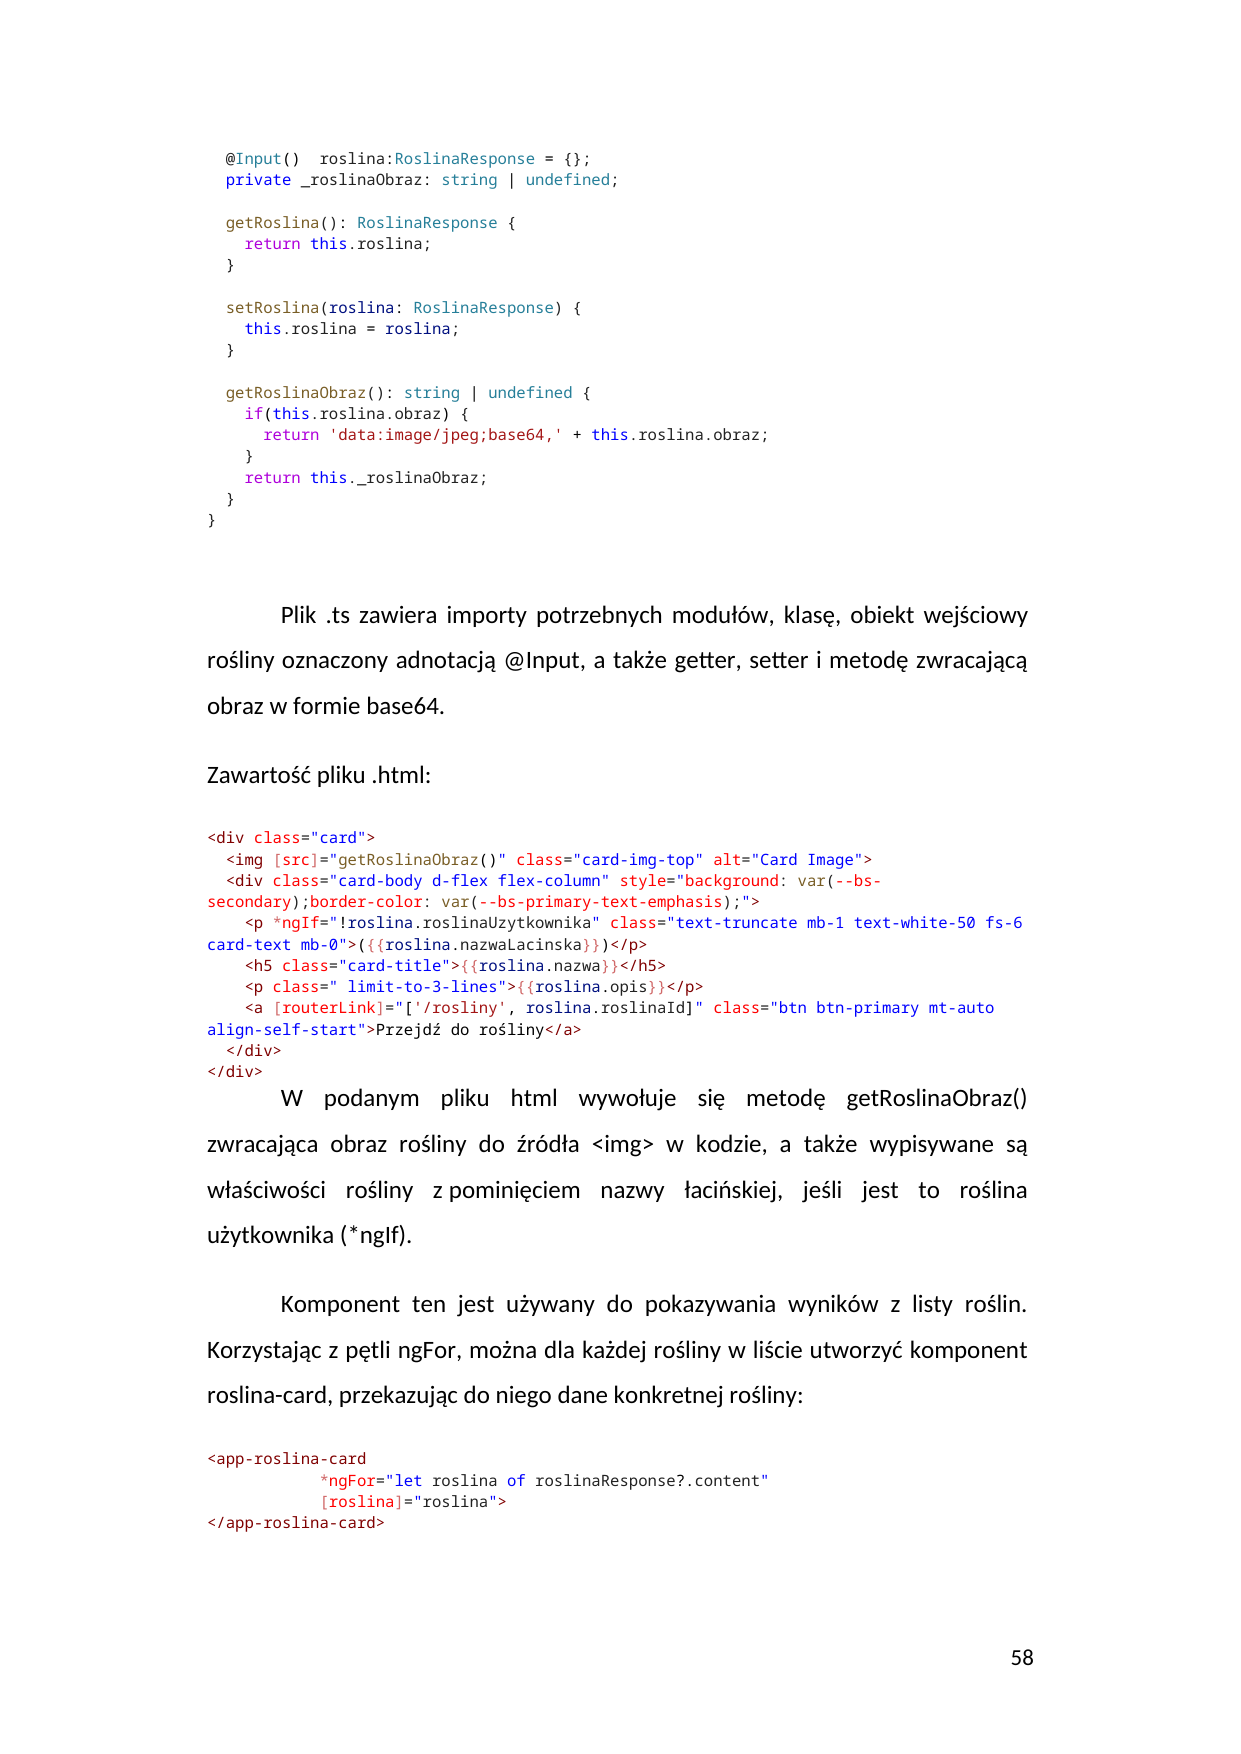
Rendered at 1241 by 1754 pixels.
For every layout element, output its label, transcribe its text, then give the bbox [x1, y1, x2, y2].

text <img [src]="getRoslinaObraz()" class="card-img-top" alt="Card Image"> [207, 848, 1033, 870]
text Komponent ten jest używany do pokazywania wyników z listy roślin. Korzystając z pętli ngFor, można dla każdej rośliny w liście utworzyć komponent roslina-card, przekazując do niego dane konkretnej rośliny: [207, 1288, 1029, 1410]
text } [207, 488, 1033, 509]
text </div> [207, 1040, 1033, 1061]
text W podanym pliku html wywołuje się metodę getRoslinaObraz() zwracająca obraz rośliny do źródła <img> w kodzie, a także wypisywane są właściwości rośliny z pominięciem nazwy łacińskiej, jeśli jest to roślina użytkownika (*ngIf). [207, 1082, 1029, 1250]
text getRoslina(): RoslinaResponse { [207, 211, 1033, 233]
text private _roslinaObraz: string | undefined; [207, 169, 1033, 190]
text <div class="card-body d-flex flex-column" style="background: var(--bs-secondary);border-color: var(--bs-primary-text-emphasis);"> [207, 870, 1033, 912]
text <app-roslina-card [207, 1448, 1033, 1469]
text return this._roslinaObraz; [207, 466, 1033, 488]
text } [207, 445, 1033, 466]
text [roslina]="roslina"> [207, 1491, 1033, 1512]
text } [207, 509, 1033, 530]
text <p *ngIf="!roslina.roslinaUzytkownika" class="text-truncate mb-1 text-white-50 fs-6 card-text mb-0">({{roslina.nazwaLacinska}})</p> [207, 912, 1033, 955]
text <div class="card"> [207, 827, 1033, 848]
text </app-roslina-card> [207, 1512, 1033, 1533]
text <p class=" limit-to-3-lines">{{roslina.opis}}</p> [207, 976, 1033, 997]
text </div> [207, 1061, 1033, 1082]
text if(this.roslina.obraz) { [207, 403, 1033, 424]
text getRoslinaObraz(): string | undefined { [207, 381, 1033, 403]
text @Input() roslina:RoslinaResponse = {}; [207, 148, 1033, 169]
text Plik .ts zawiera importy potrzebnych modułów, klasę, obiekt wejściowy rośliny oznaczony adnotacją @Input, a także getter, setter i metodę zwracającą obraz w formie base64. [207, 599, 1029, 721]
text Zawartość pliku .html: [207, 759, 1029, 789]
text *ngFor="let roslina of roslinaResponse?.content" [207, 1469, 1033, 1491]
text this.roslina = roslina; [207, 318, 1033, 339]
text <h5 class="card-title">{{roslina.nazwa}}</h5> [207, 955, 1033, 976]
text return this.roslina; [207, 233, 1033, 254]
text return 'data:image/jpeg;base64,' + this.roslina.obraz; [207, 424, 1033, 445]
text <a [routerLink]="['/rosliny', roslina.roslinaId]" class="btn btn-primary mt-auto align-self-start">Przejdź do rośliny</a> [207, 997, 1033, 1040]
text setRoslina(roslina: RoslinaResponse) { [207, 296, 1033, 318]
text } [207, 339, 1033, 360]
text } [207, 254, 1033, 275]
